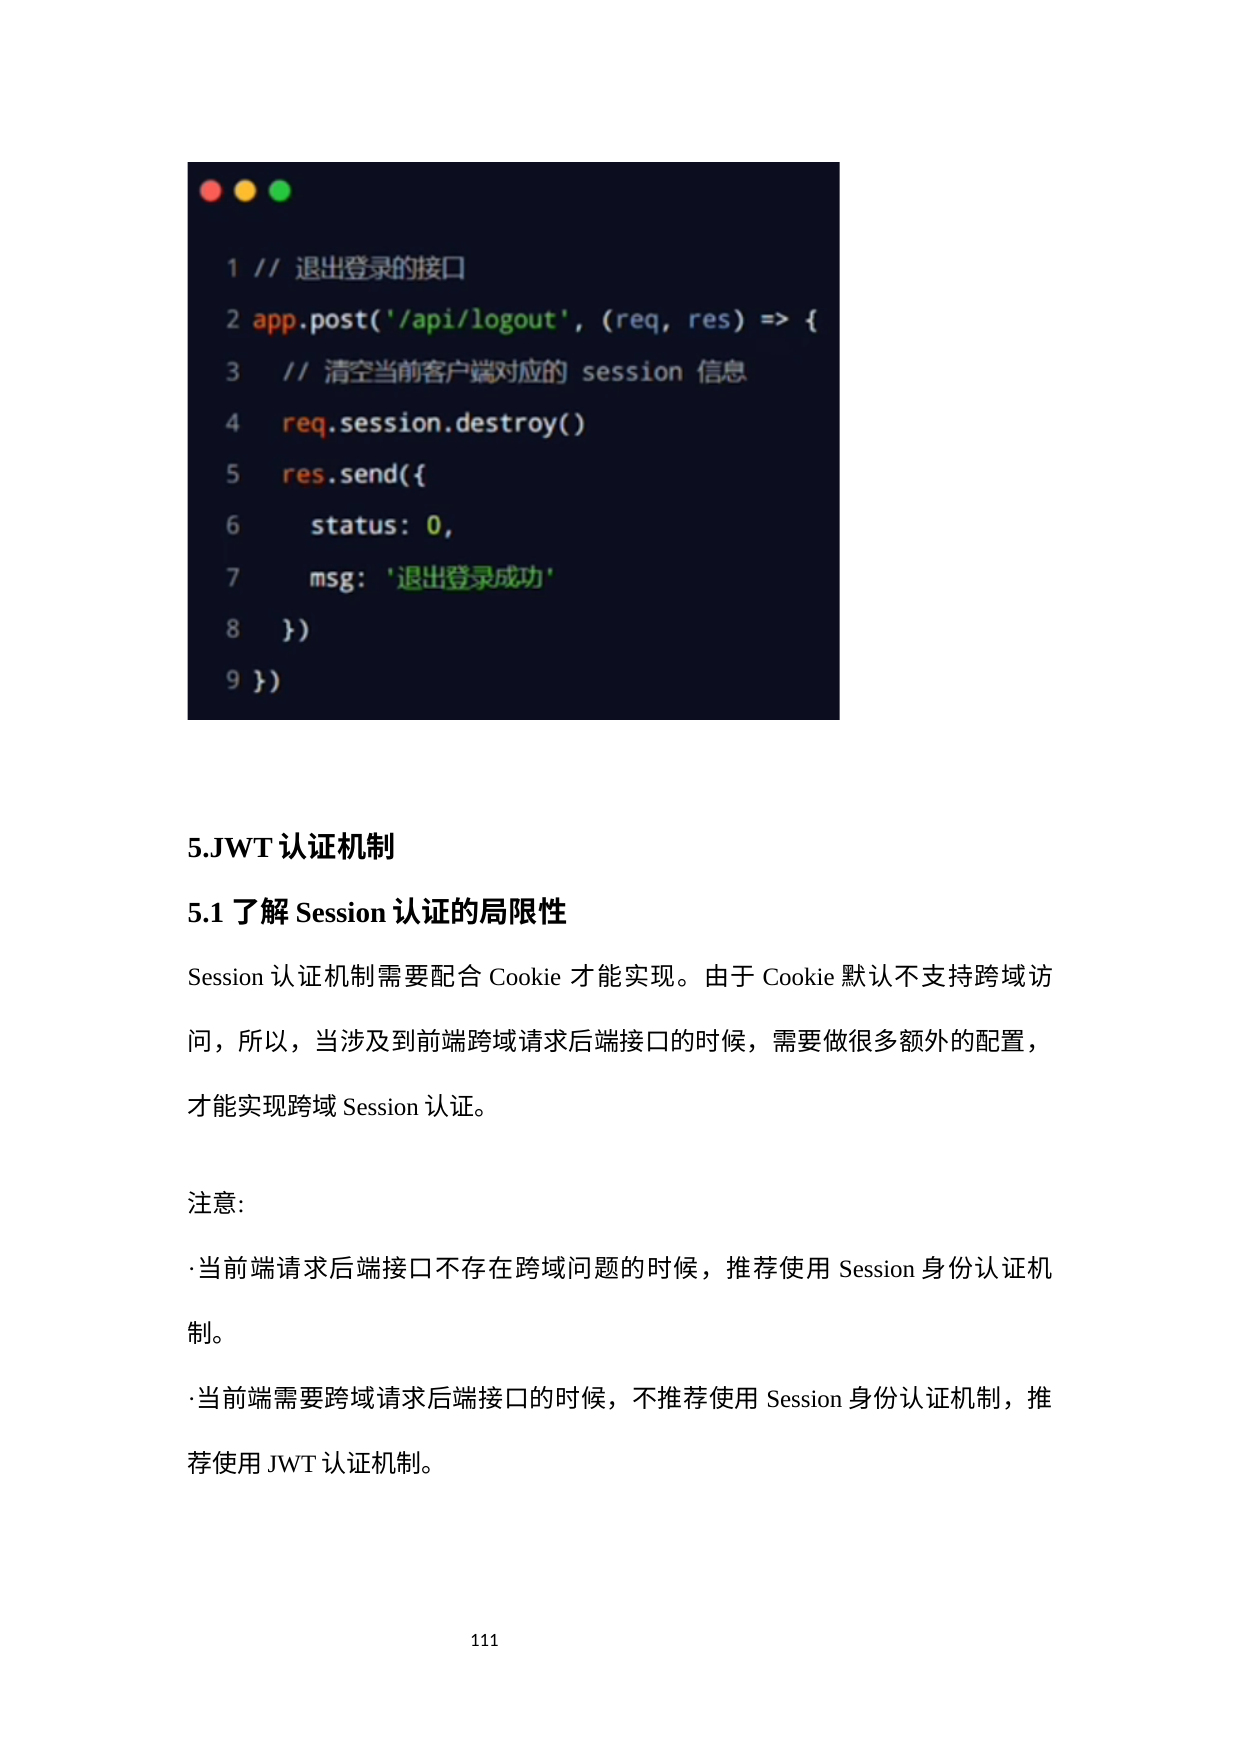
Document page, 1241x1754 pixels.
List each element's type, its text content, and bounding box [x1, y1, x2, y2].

text 注意: [187, 1169, 1053, 1234]
picture [187, 162, 840, 720]
text ·当前端需要跨域请求后端接口的时候，不推荐使用Session身份认证机制，推荐使用JWT认证机制。 [187, 1364, 1053, 1494]
text Session认证机制需要配合Cookie 才能实现。由于Cookie默认不支持跨域访问，所以，当涉及到前端跨域请求后端接口的时候，需要做很多额外的配置，才能实现跨域Session认证。 [187, 942, 1053, 1137]
text ·当前端请求后端接口不存在跨域问题的时候，推荐使用Session身份认证机制。 [187, 1234, 1053, 1364]
text 5.1 了解Session认证的局限性 [187, 877, 1053, 942]
text 5.JWT认证机制 [187, 812, 1053, 877]
